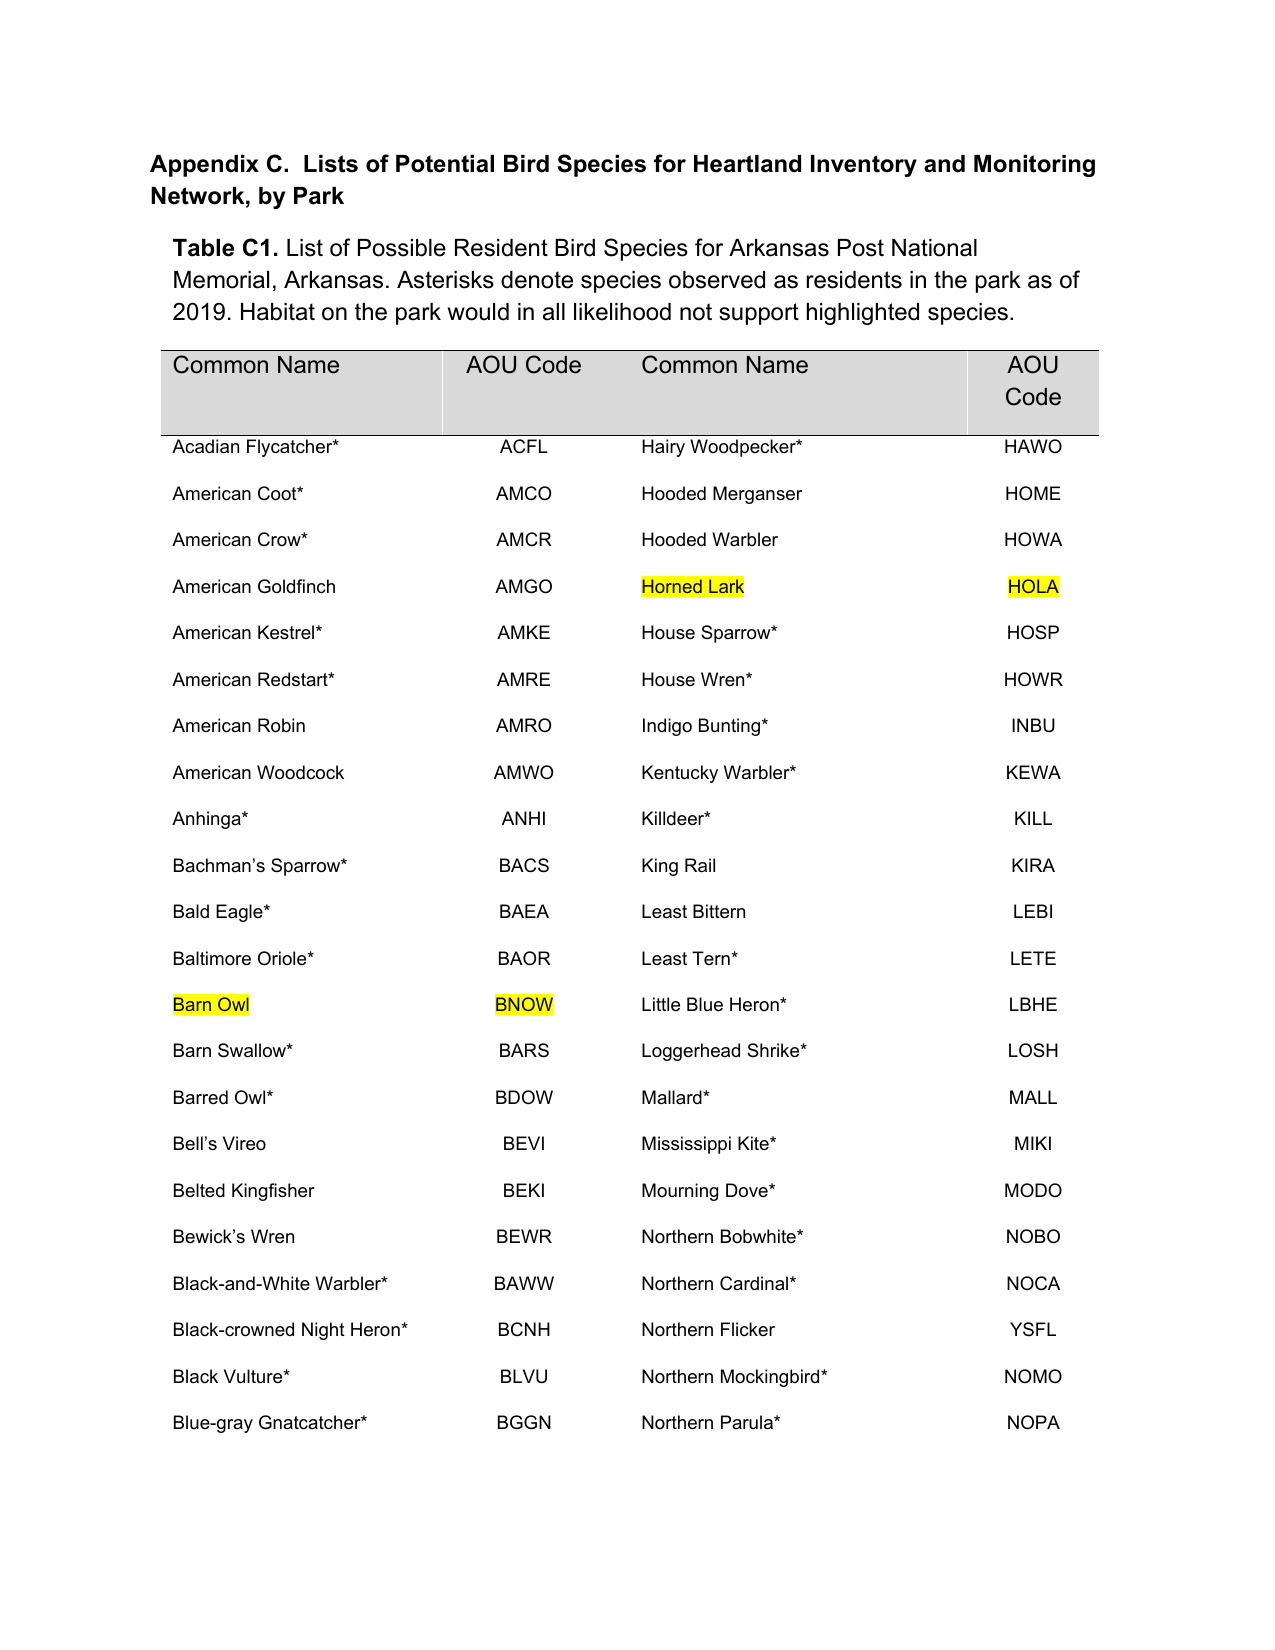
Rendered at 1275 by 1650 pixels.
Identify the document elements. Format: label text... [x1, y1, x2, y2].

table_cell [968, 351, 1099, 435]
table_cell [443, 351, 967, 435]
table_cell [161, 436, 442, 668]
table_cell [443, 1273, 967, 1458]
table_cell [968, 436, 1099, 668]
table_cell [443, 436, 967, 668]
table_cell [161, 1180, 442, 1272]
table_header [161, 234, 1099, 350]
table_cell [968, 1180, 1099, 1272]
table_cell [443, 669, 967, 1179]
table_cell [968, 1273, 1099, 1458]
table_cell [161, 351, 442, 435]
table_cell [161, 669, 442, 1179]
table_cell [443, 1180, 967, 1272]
subtitle Appendix C. Lists of Potential Bird Species for Heartland Inventory and Monitoring Network, by Park [150, 150, 1125, 209]
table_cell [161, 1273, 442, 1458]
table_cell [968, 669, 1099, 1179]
